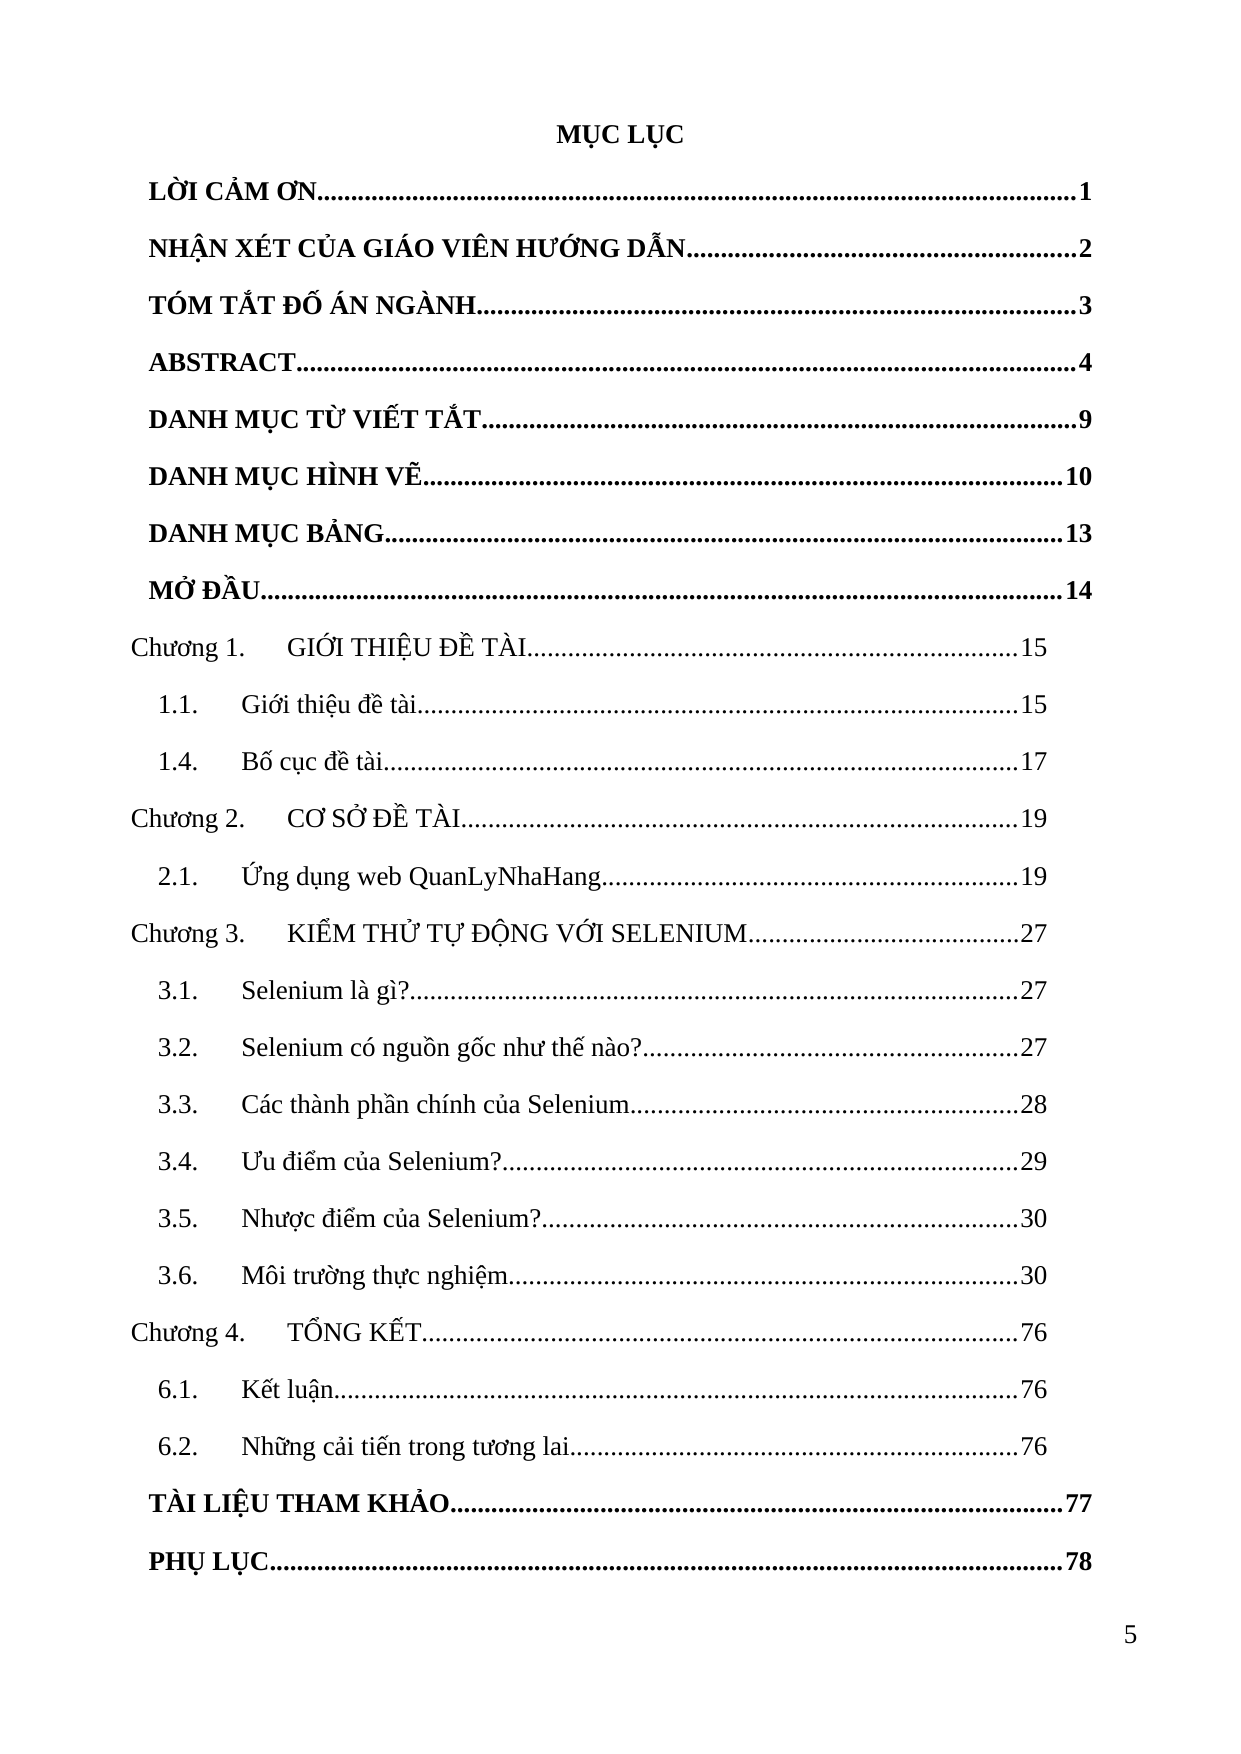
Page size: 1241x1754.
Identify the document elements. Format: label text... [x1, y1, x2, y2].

text LỜI CẢM ƠN 1 [103, 175, 1137, 206]
text 3.1. Selenium là gì? 27 [158, 974, 1137, 1005]
text 6.2. Những cải tiến trong tương lai 76 [158, 1431, 1137, 1462]
text 3.5. Nhược điểm của Selenium? 30 [158, 1202, 1137, 1233]
text 6.1. Kết luận 76 [158, 1373, 1137, 1404]
text 3.3. Các thành phần chính của Selenium 28 [158, 1088, 1137, 1119]
text 2.1. Ứng dụng web QuanLyNhaHang 19 [158, 860, 1137, 891]
text DANH MỤC HÌNH VẼ 10 [103, 460, 1137, 491]
text ABSTRACT 4 [103, 346, 1137, 377]
text DANH MỤC TỪ VIẾT TẮT 9 [103, 403, 1137, 434]
text Chương 2. CƠ SỞ ĐỀ TÀI 19 [131, 803, 1137, 834]
text Chương 1. GIỚI THIỆU ĐỀ TÀI 15 [131, 631, 1137, 662]
text PHỤ LỤC 78 [103, 1545, 1137, 1576]
text Chương 4. TỔNG KẾT 76 [131, 1316, 1137, 1347]
text MỤC LỤC [103, 118, 1137, 149]
text Chương 3. KIỂM THỬ TỰ ĐỘNG VỚI SELENIUM 27 [131, 917, 1137, 948]
text TÀI LIỆU THAM KHẢO 77 [103, 1488, 1137, 1519]
text DANH MỤC BẢNG 13 [103, 517, 1137, 548]
text TÓM TẮT ĐỐ ÁN NGÀNH 3 [103, 289, 1137, 320]
text 3.4. Ưu điểm của Selenium? 29 [158, 1145, 1137, 1176]
text 3.6. Môi trường thực nghiệm 30 [158, 1259, 1137, 1290]
text 3.2. Selenium có nguồn gốc như thế nào? 27 [158, 1031, 1137, 1062]
text 1.4. Bố cục đề tài 17 [158, 746, 1137, 777]
text NHẬN XÉT CỦA GIÁO VIÊN HƯỚNG DẪN 2 [103, 232, 1137, 263]
text MỞ ĐẦU 14 [103, 574, 1137, 605]
text 1.1. Giới thiệu đề tài 15 [158, 688, 1137, 719]
